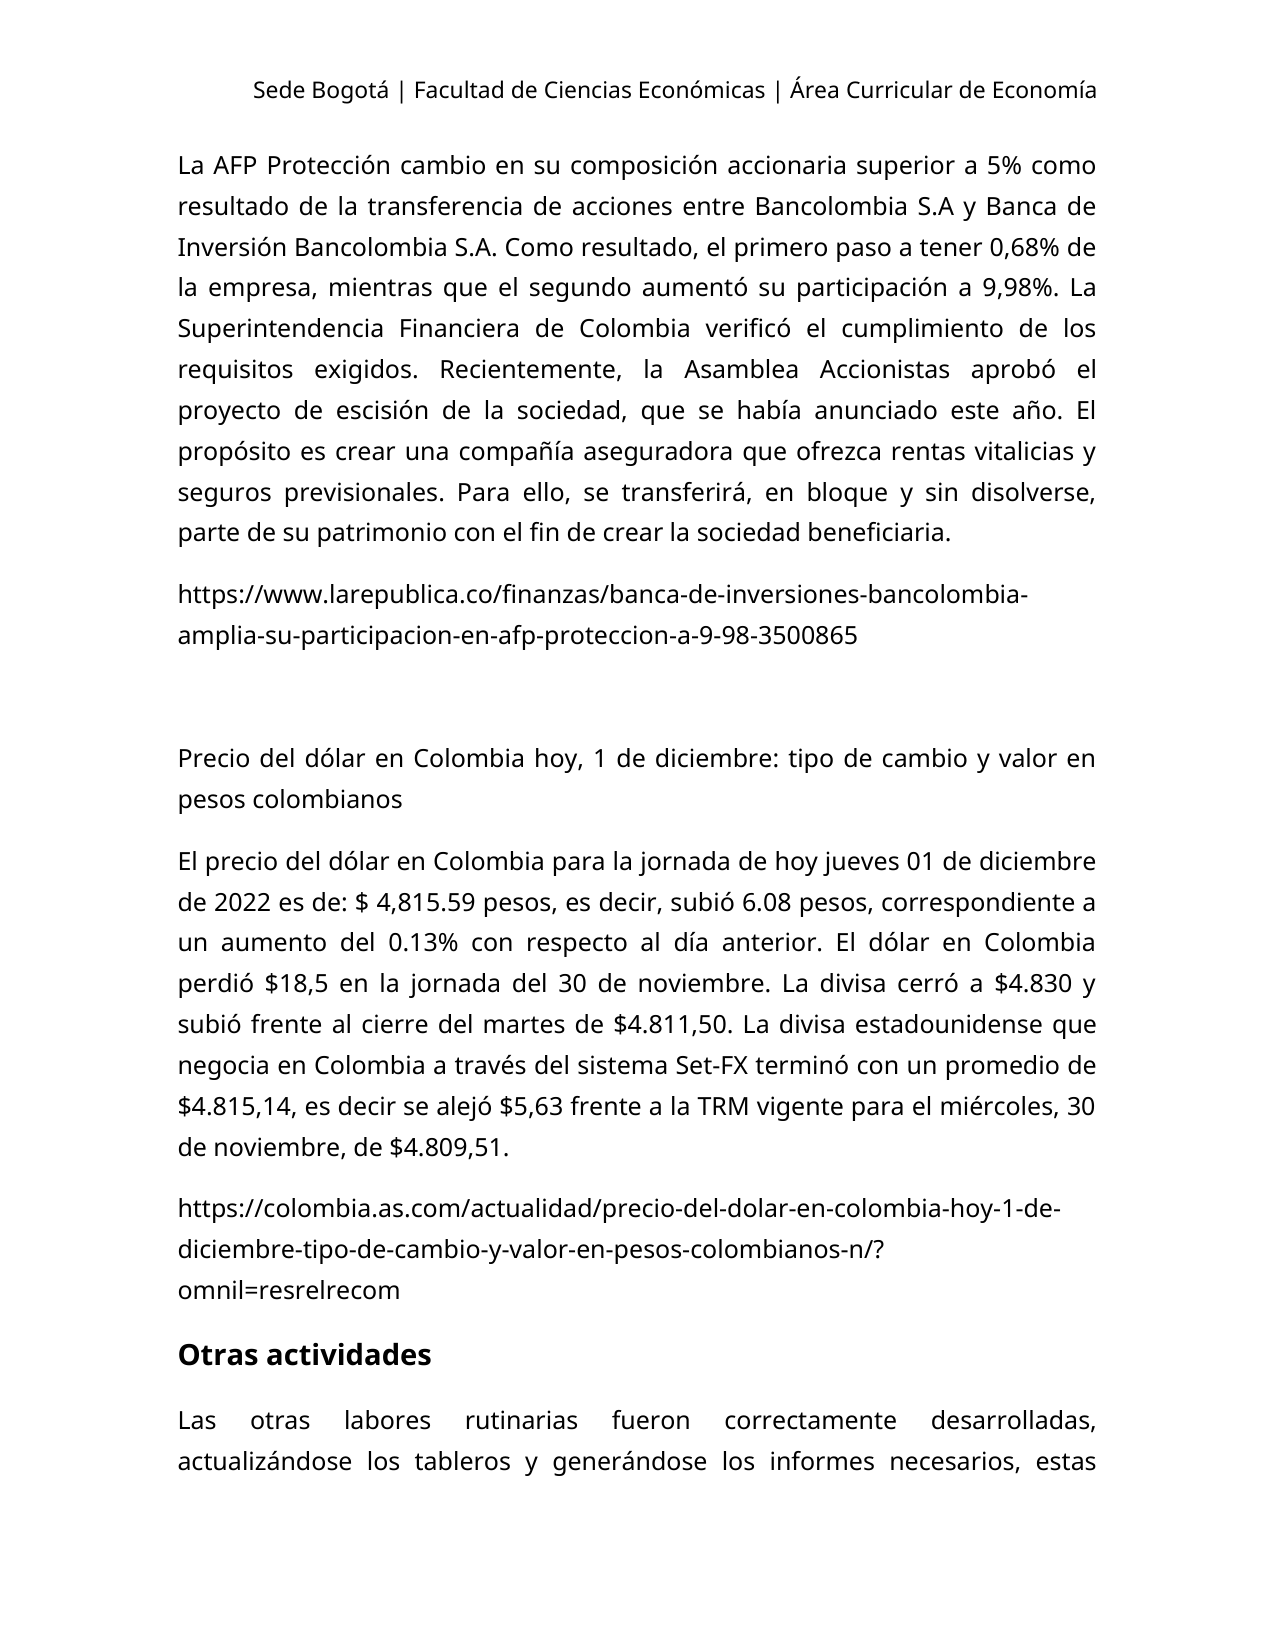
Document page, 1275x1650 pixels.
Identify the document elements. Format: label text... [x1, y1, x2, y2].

text Otras actividades [177, 1334, 1098, 1374]
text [177, 1403, 1098, 1478]
text El precio del dólar en Colombia para la jornada de hoy jueves 01 de diciembre de 2022 es de: $ 4,815.59 pesos, es decir, subió 6.08 pesos, correspondiente a un aumento del 0.13% con respecto al día anterior. El dólar en Colombia perdió $18,5 en la jornada del 30 de noviembre. La divisa cerró a $4.830 y subió frente al cierre del martes de $4.811,50. La divisa estadounidense que negocia en Colombia a través del sistema Set-FX terminó con un promedio de $4.815,14, es decir se alejó $5,63 frente a la TRM vigente para el miércoles, 30 de noviembre, de $4.809,51. [177, 843, 1098, 1163]
text La AFP Protección cambio en su composición accionaria superior a 5% como resultado de la transferencia de acciones entre Bancolombia S.A y Banca de Inversión Bancolombia S.A. Como resultado, el primero paso a tener 0,68% de la empresa, mientras que el segundo aumentó su participación a 9,98%. La Superintendencia Financiera de Colombia verificó el cumplimiento de los requisitos exigidos. Recientemente, la Asamblea Accionistas aprobó el proyecto de escisión de la sociedad, que se había anunciado este año. El propósito es crear una compañía aseguradora que ofrezca rentas vitalicias y seguros previsionales. Para ello, se transferirá, en bloque y sin disolverse, parte de su patrimonio con el fin de crear la sociedad beneficiaria. [177, 148, 1098, 549]
text Precio del dólar en Colombia hoy, 1 de diciembre: tipo de cambio y valor en pesos colombianos [177, 741, 1098, 816]
text https://colombia.as.com/actualidad/precio-del-dolar-en-colombia-hoy-1-de-diciembre-tipo-de-cambio-y-valor-en-pesos-colombianos-n/?omnil=resrelrecom [177, 1191, 1098, 1307]
text https://www.larepublica.co/finanzas/banca-de-inversiones-bancolombia-amplia-su-participacion-en-afp-proteccion-a-9-98-3500865 [177, 577, 1098, 652]
